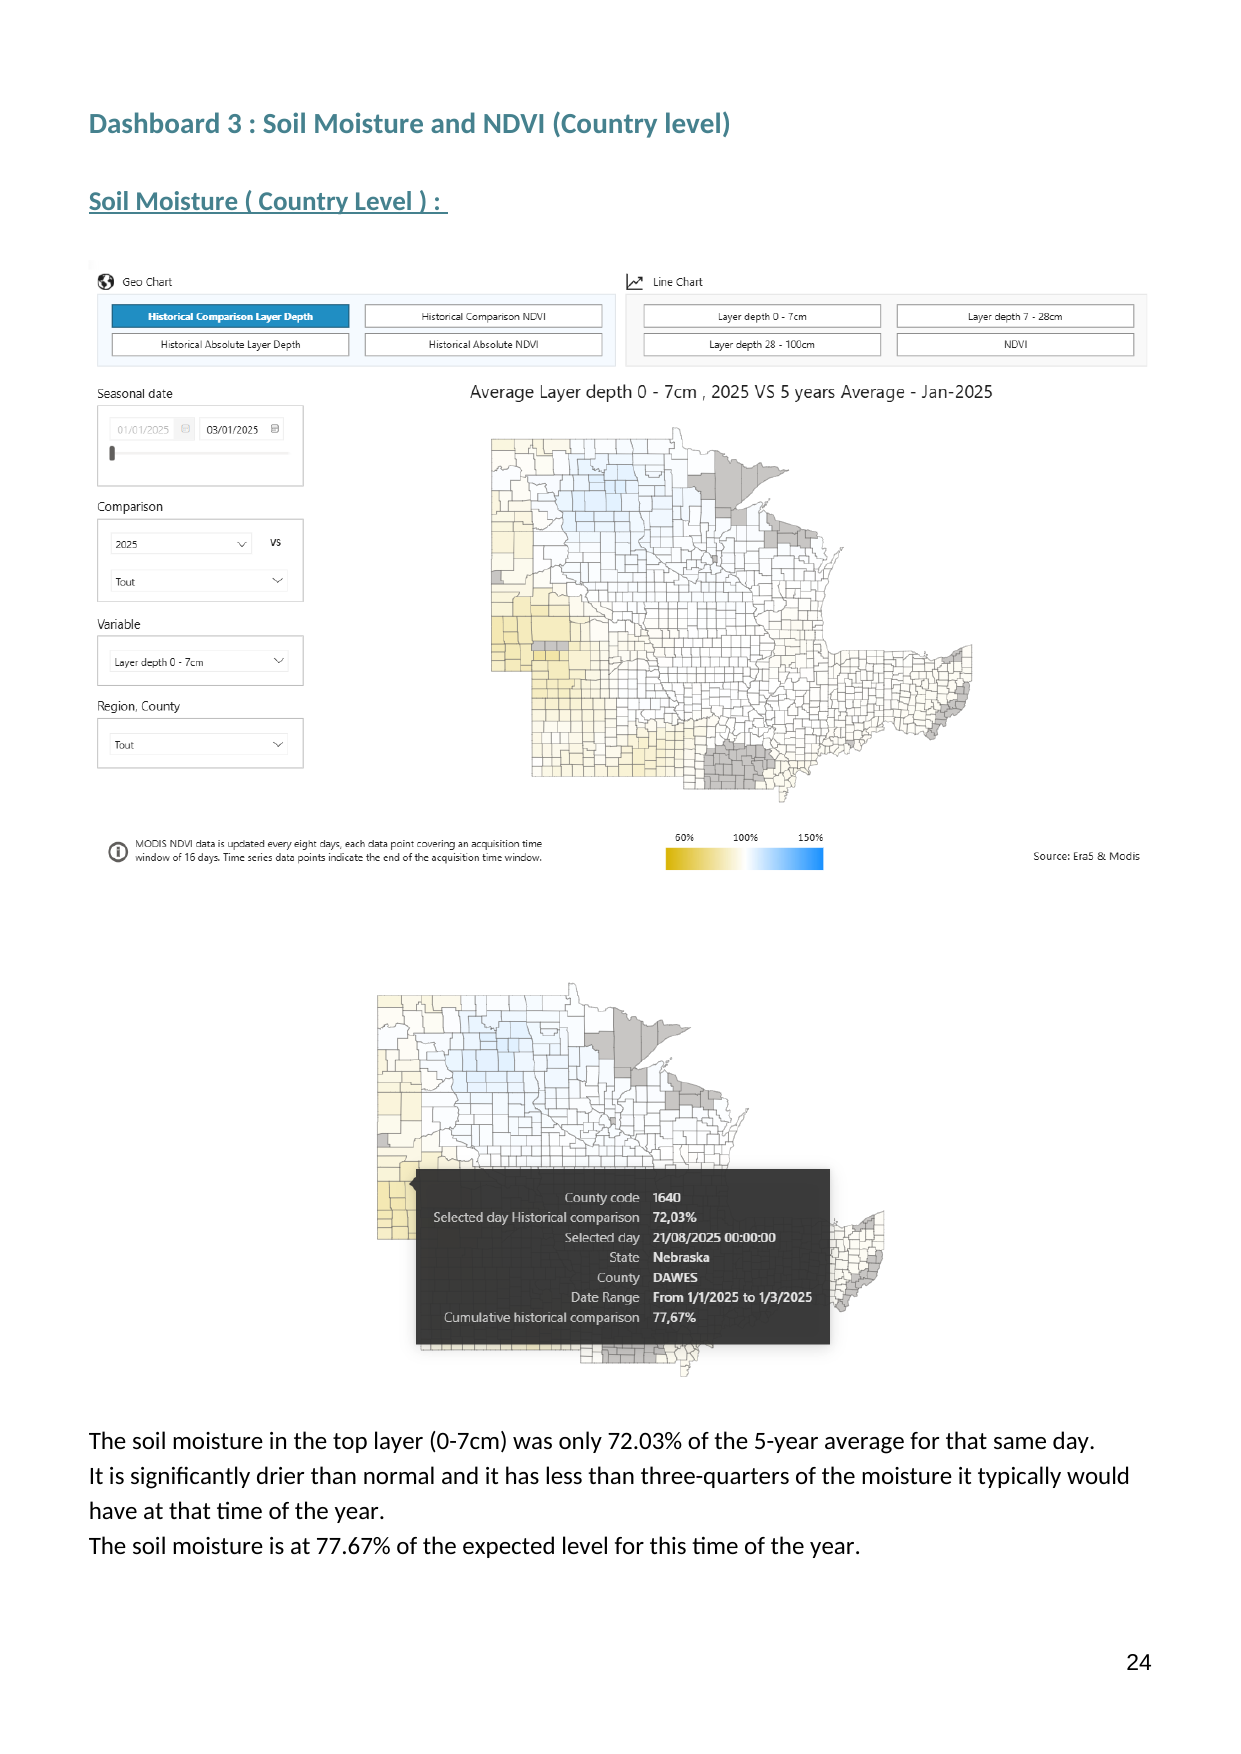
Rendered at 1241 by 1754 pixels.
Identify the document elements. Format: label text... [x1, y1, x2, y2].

text It is significantly drier than normal and it has less than three-quarters of the moisture it typically would have at that time of the year. [88, 1460, 1152, 1525]
picture [88, 260, 1152, 885]
text Soil Moisture ( Country Level ) : [88, 184, 1152, 217]
text The soil moisture in the top layer (0-7cm) was only 72.03% of the 5-year average for that same day. [88, 1425, 1152, 1455]
picture [325, 964, 916, 1384]
text The soil moisture is at 77.67% of the expected level for this time of the year. [88, 1530, 1152, 1560]
text Dashboard 3 : Soil Moisture and NDVI (Country level) [88, 105, 1152, 141]
